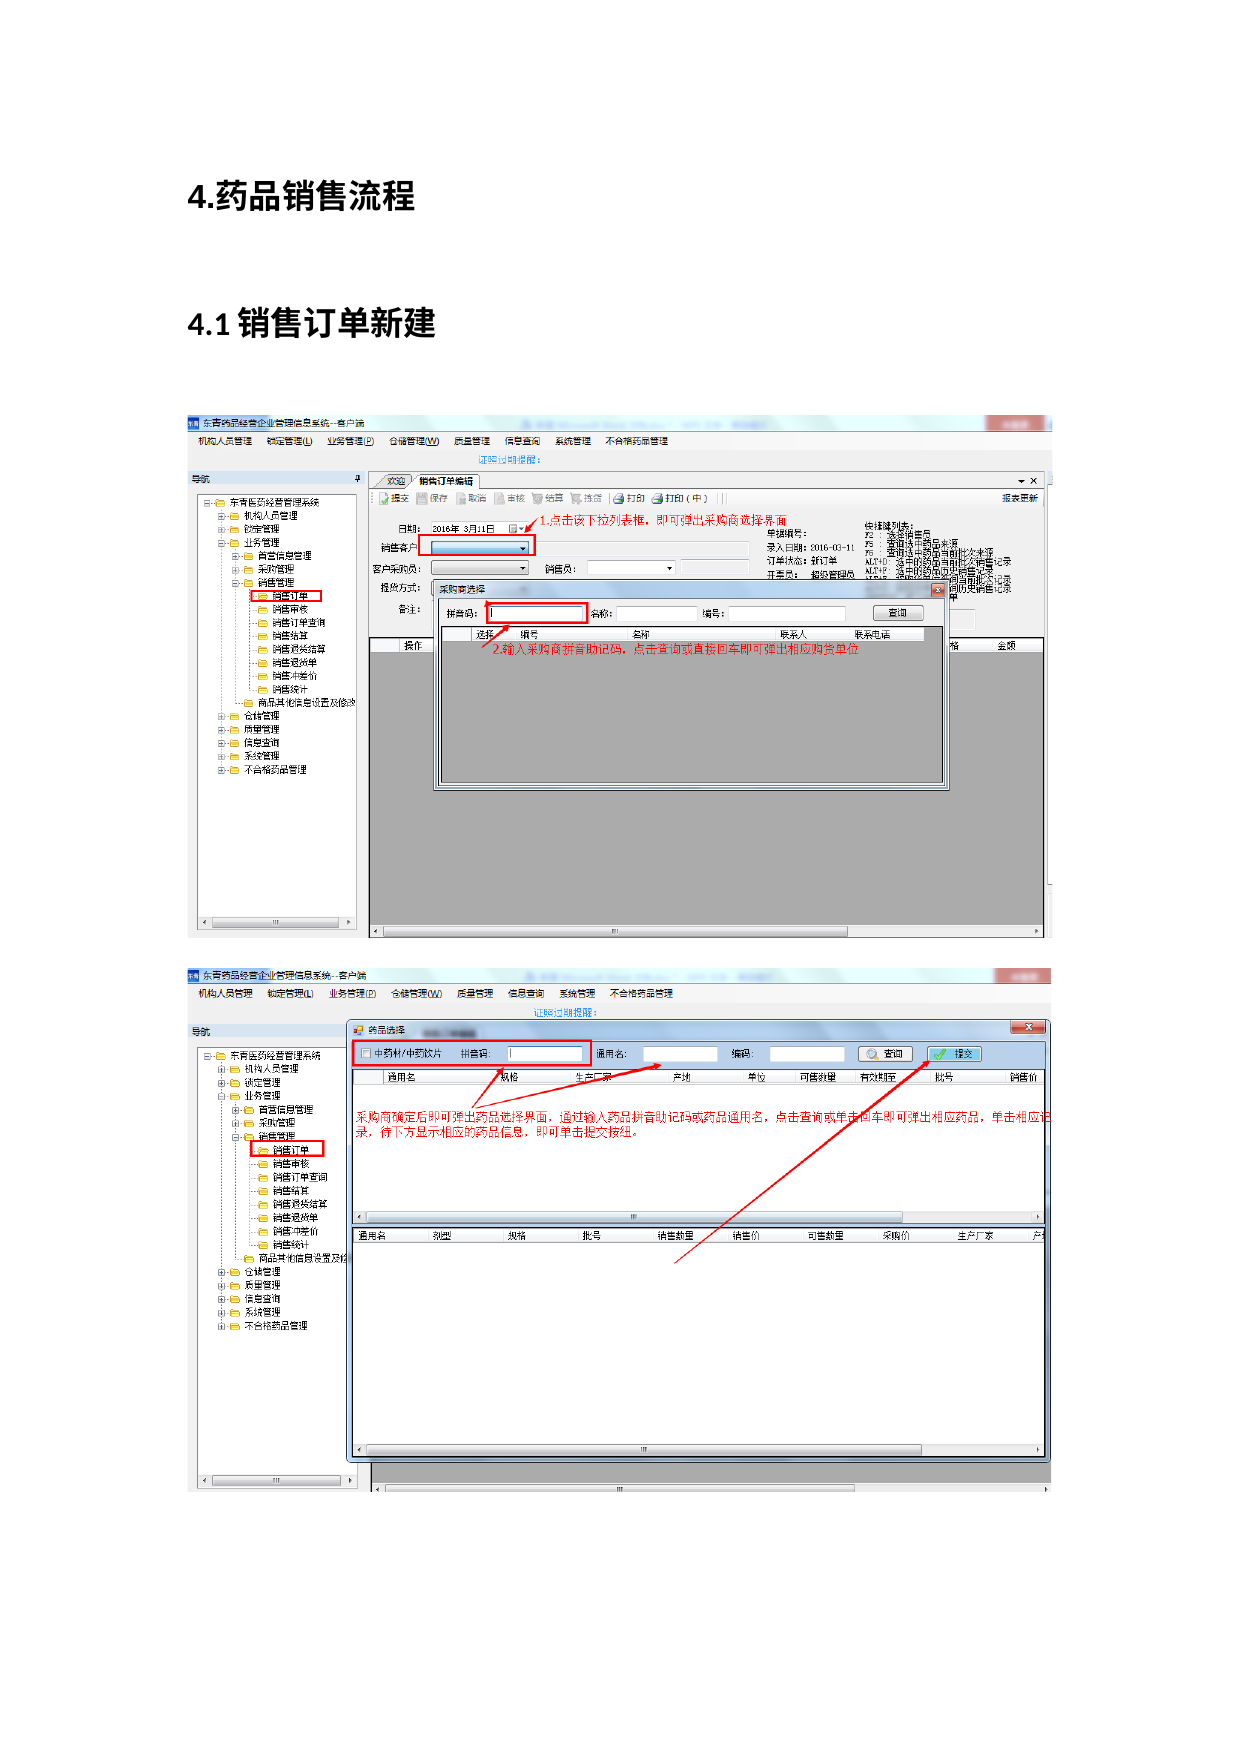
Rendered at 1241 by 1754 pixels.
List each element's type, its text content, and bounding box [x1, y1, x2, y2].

picture [187, 968, 1052, 1492]
subtitle 4.1销售订单新建 [187, 289, 1053, 354]
subtitle 4.药品销售流程 [187, 162, 1053, 227]
picture [187, 415, 1053, 938]
